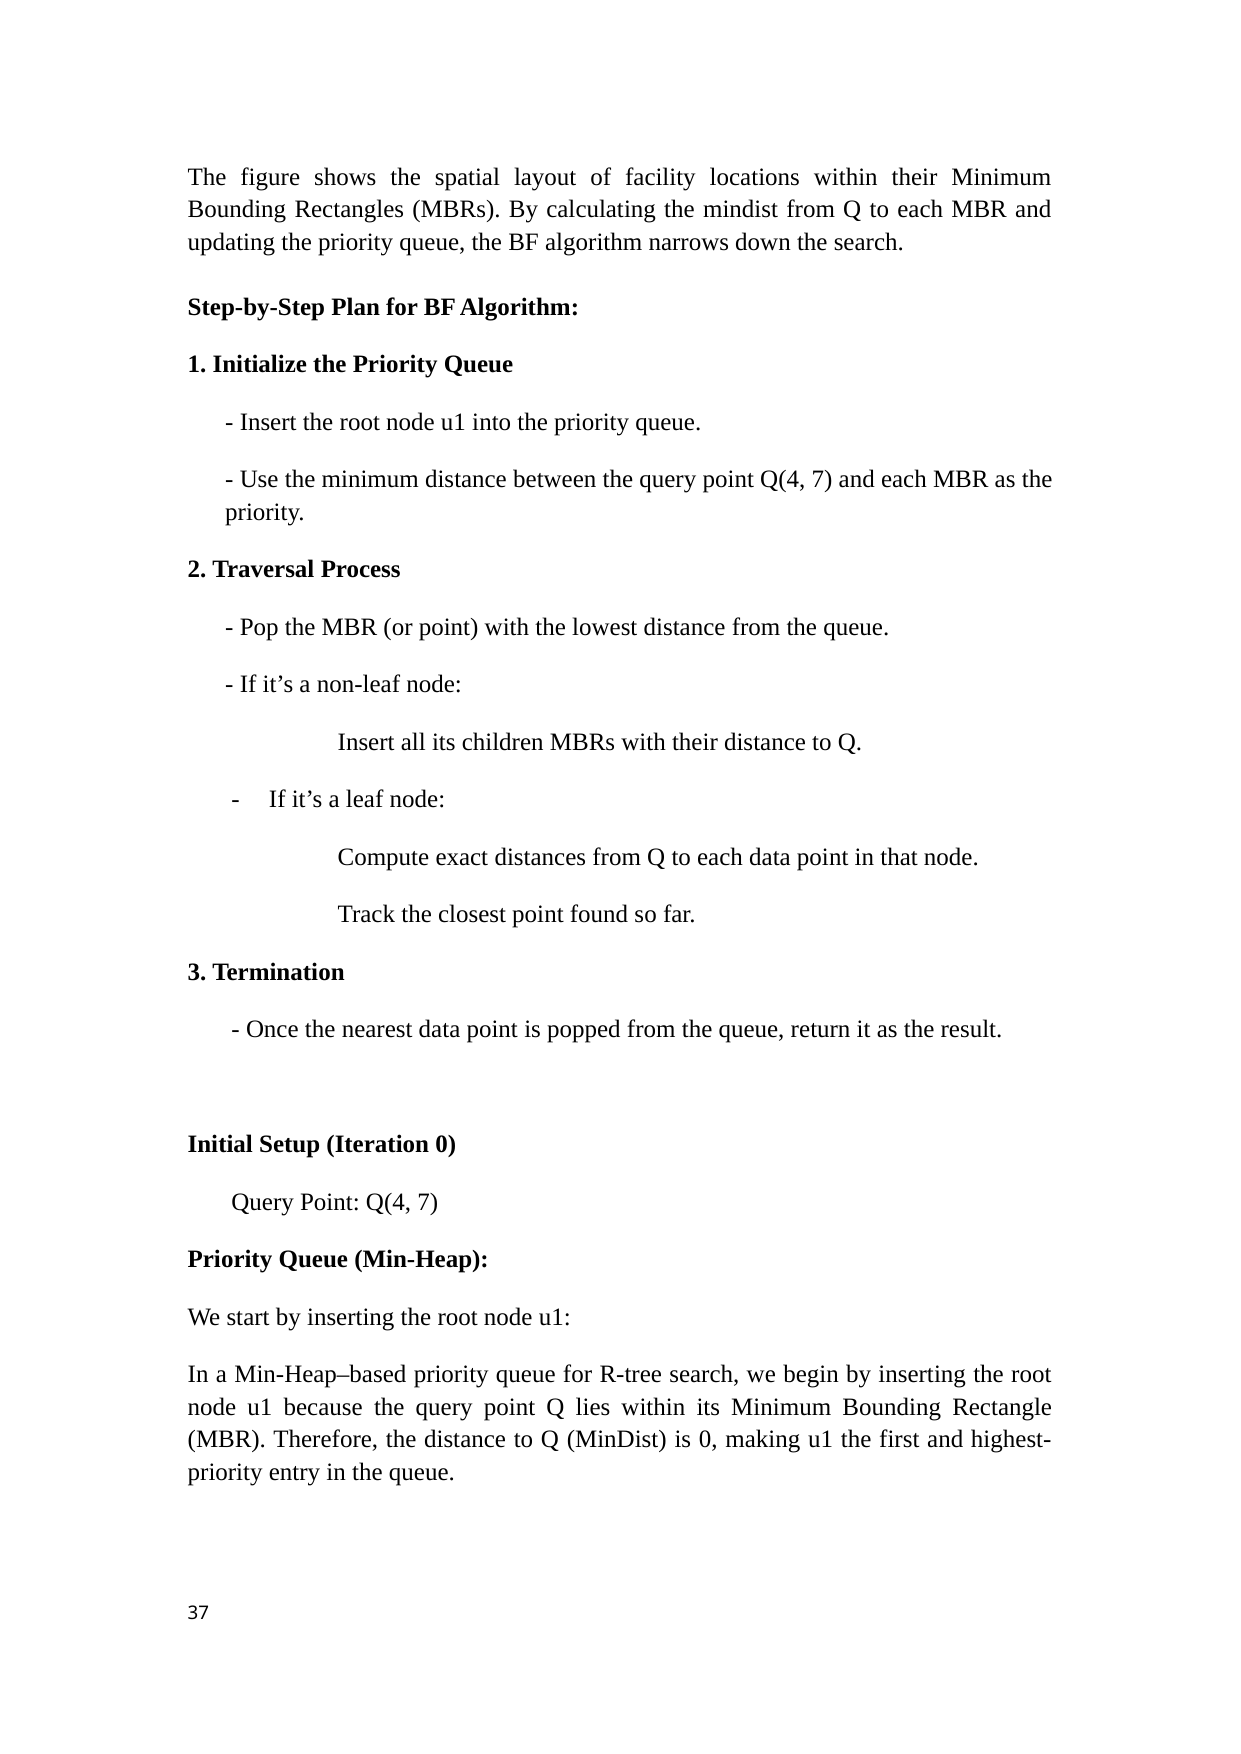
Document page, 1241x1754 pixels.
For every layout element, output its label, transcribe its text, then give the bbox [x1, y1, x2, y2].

text Track the closest point found so far. [337, 897, 1053, 930]
text In a Min-Heap–based priority queue for R-tree search, we begin by inserting the root node u1 because the query point Q lies within its Minimum Bounding Rectangle (MBR). Therefore, the distance to Q (MinDist) is 0, making u1 the first and highest-priority entry in the queue. [187, 1357, 1053, 1487]
text The figure shows the spatial layout of facility locations within their Minimum Bounding Rectangles (MBRs). By calculating the mindist from Q to each MBR and updating the priority queue, the BF algorithm narrows down the search. [187, 160, 1053, 257]
text Compute exact distances from Q to each data point in that node. [337, 840, 1053, 872]
text Priority Queue (Min-Heap): [187, 1242, 1053, 1275]
text Insert all its children MBRs with their distance to Q. [337, 725, 1053, 757]
text Step-by-Step Plan for BF Algorithm: [187, 290, 1053, 322]
text - Use the minimum distance between the query point Q(4, 7) and each MBR as the priority. [225, 462, 1053, 527]
text Query Point: Q(4, 7) [187, 1185, 1053, 1217]
text 3. Termination [187, 955, 1053, 987]
text 1. Initialize the Priority Queue [187, 347, 1053, 380]
text - Once the nearest data point is popped from the queue, return it as the result. [187, 1012, 1053, 1045]
text Initial Setup (Iteration 0) [187, 1127, 1053, 1160]
text - Insert the root node u1 into the priority queue. [187, 405, 1053, 437]
list If it’s a leaf node: [231, 782, 1053, 815]
text We start by inserting the root node u1: [187, 1300, 1053, 1332]
text - Pop the MBR (or point) with the lowest distance from the queue. [187, 610, 1053, 642]
text - If it’s a non-leaf node: [187, 667, 1053, 700]
text 2. Traversal Process [187, 552, 1053, 585]
